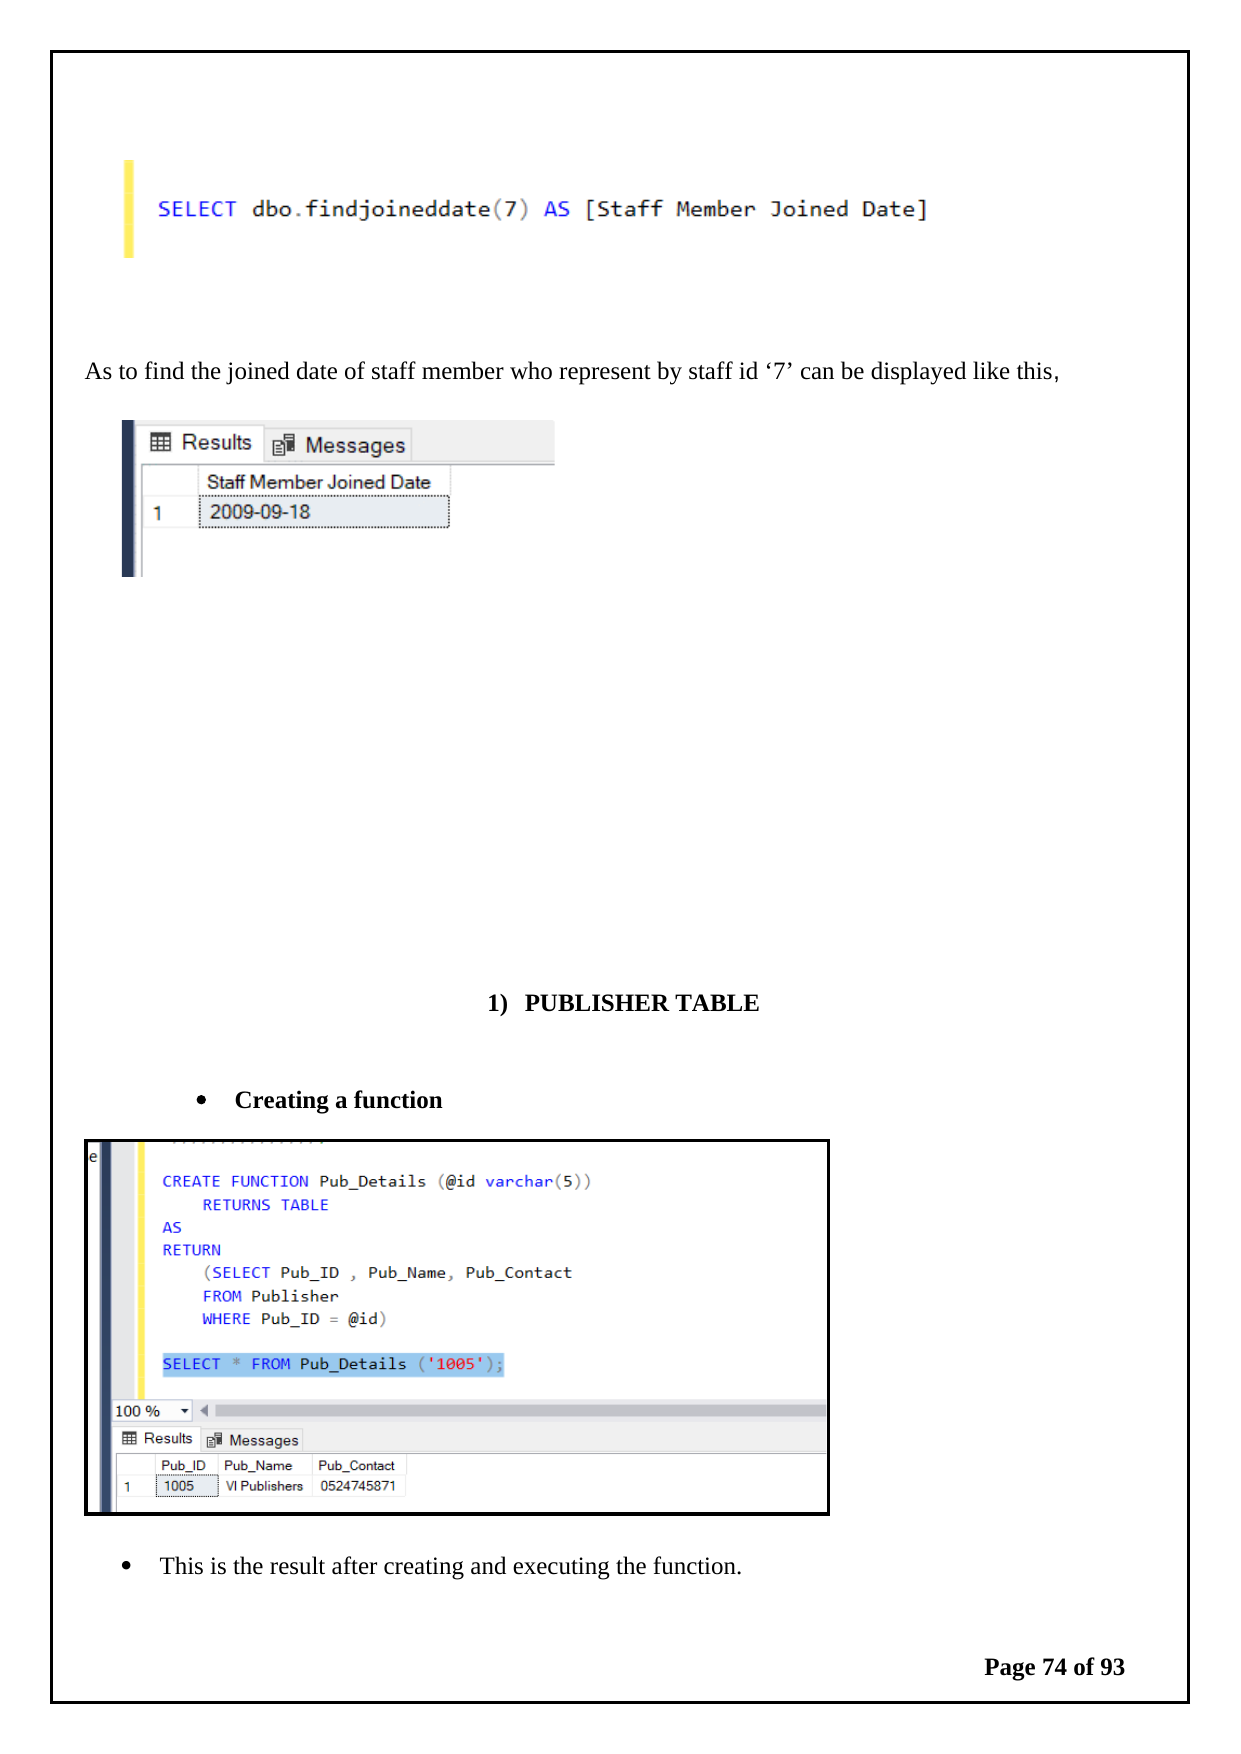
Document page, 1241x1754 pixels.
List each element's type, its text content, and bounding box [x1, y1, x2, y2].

list Creating a function [197, 1085, 1125, 1114]
list This is the result after creating and executing the function. [122, 1551, 1125, 1579]
subtitle PUBLISHER TABLE [122, 988, 1125, 1017]
picture [121, 160, 1069, 258]
text As to find the joined date of staff member who represent by staff id ‘7’ can be displayed like this, [84, 356, 1125, 385]
picture [121, 420, 555, 577]
picture [88, 1142, 827, 1512]
